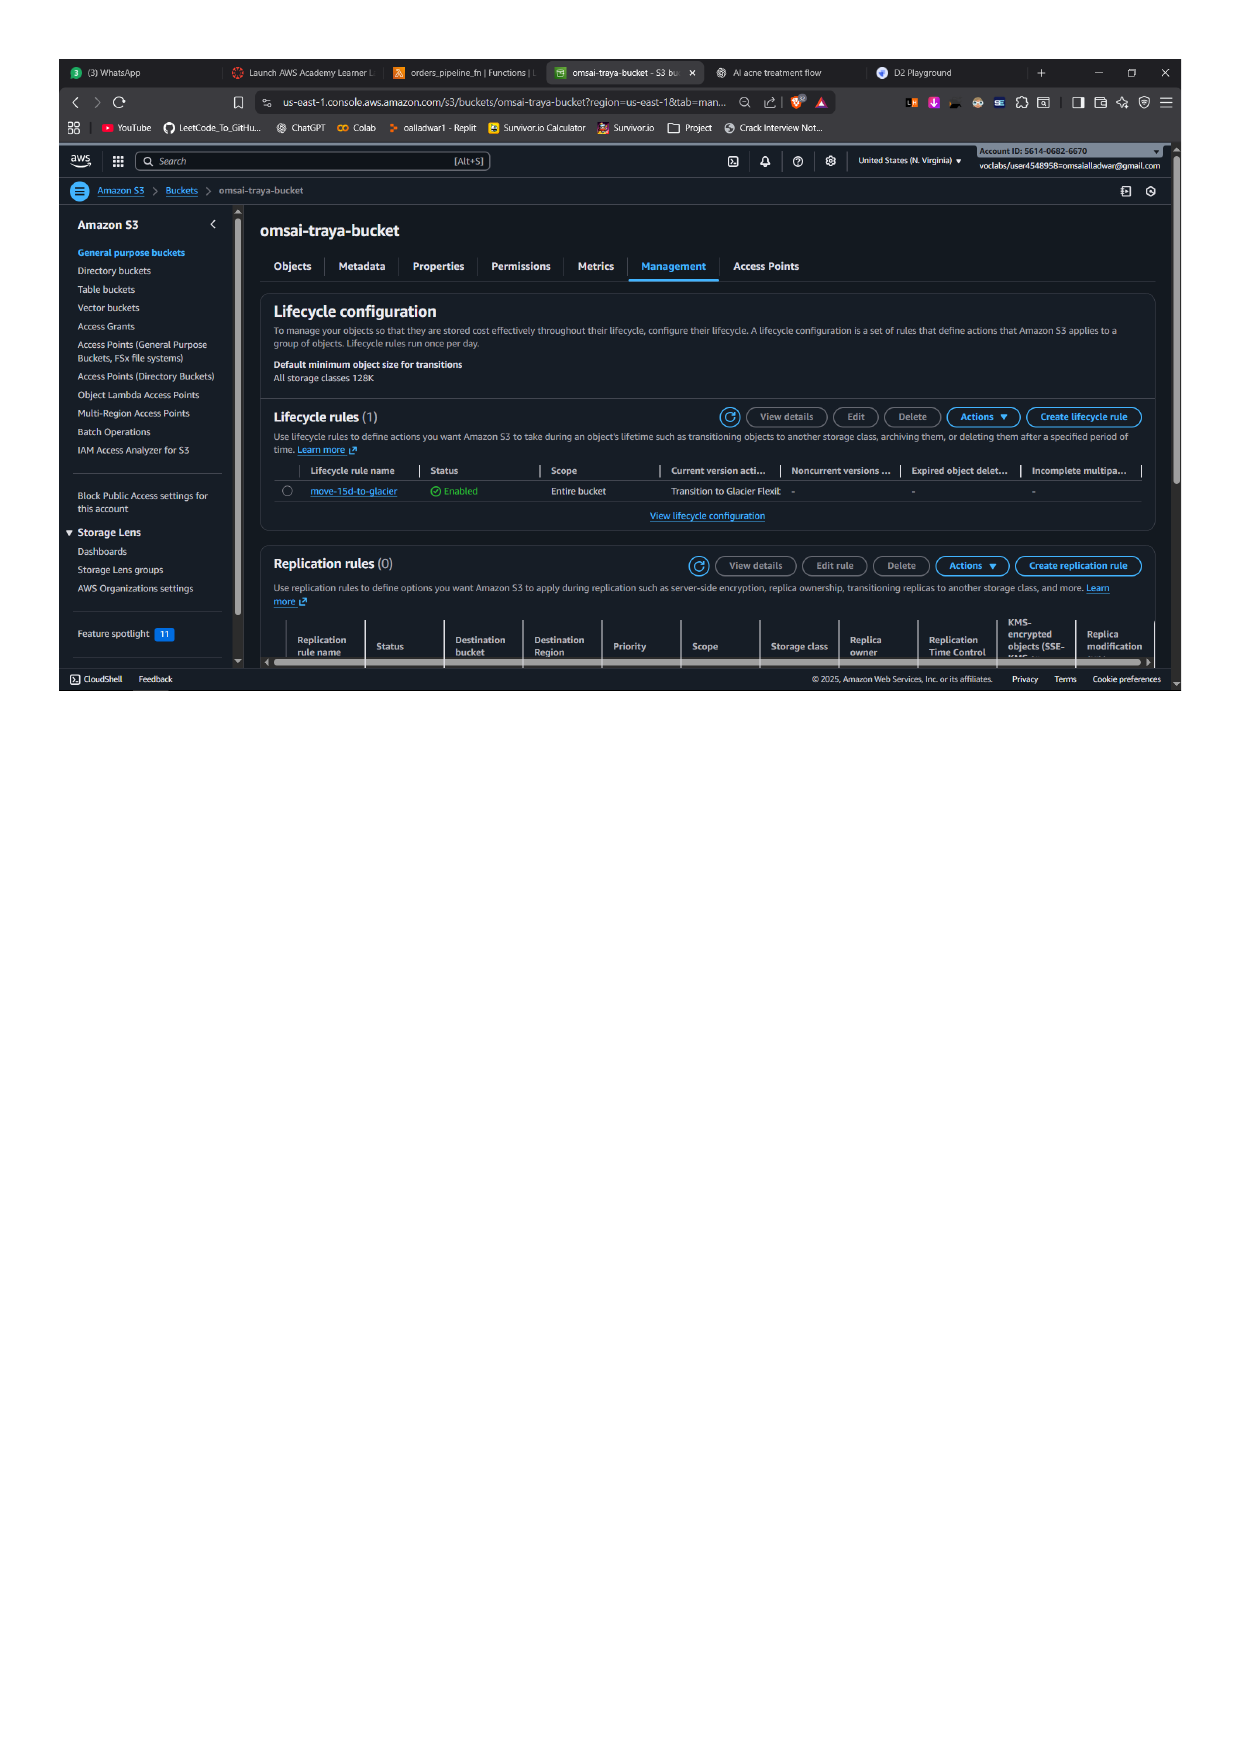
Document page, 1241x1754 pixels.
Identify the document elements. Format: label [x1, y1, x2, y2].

picture [59, 59, 1182, 691]
